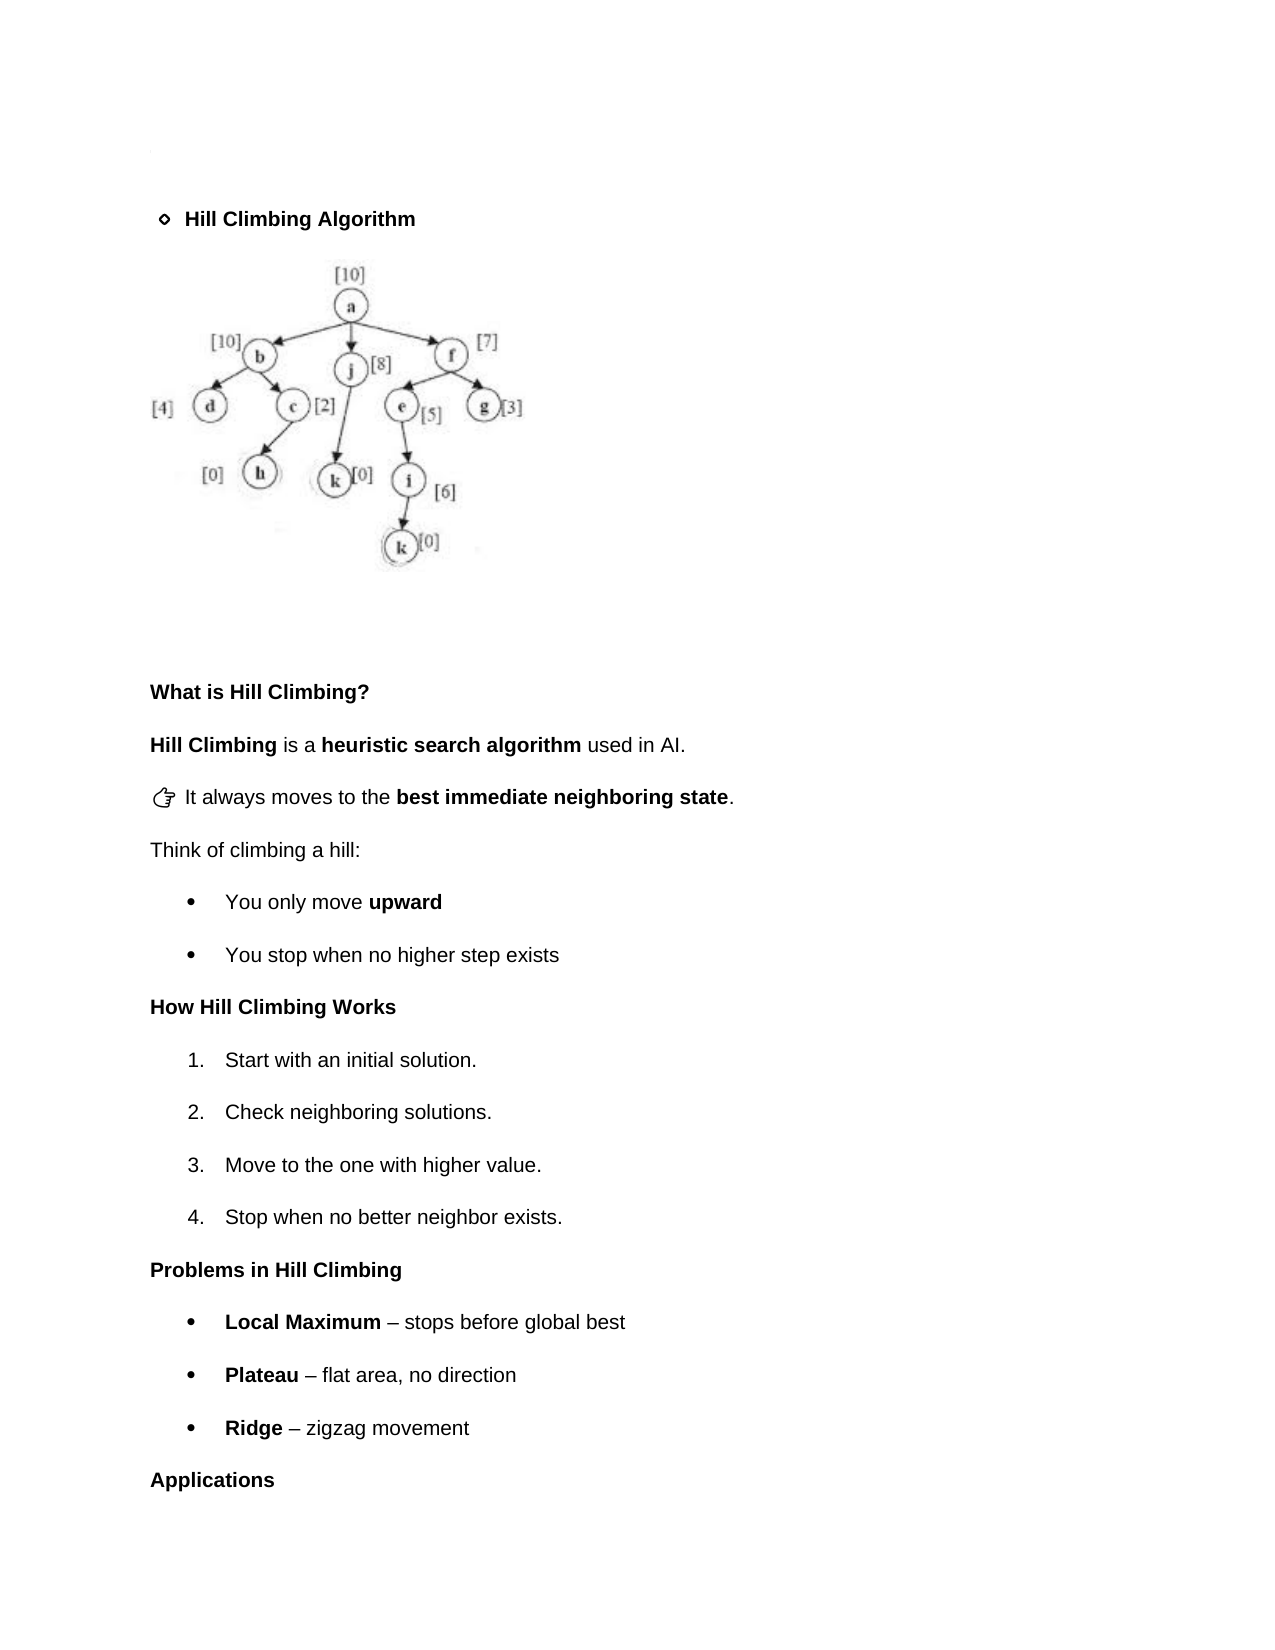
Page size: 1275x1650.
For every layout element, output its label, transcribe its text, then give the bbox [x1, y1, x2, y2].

text 🔹 Hill Climbing Algorithm [150, 207, 1125, 231]
text Hill Climbing is a heuristic search algorithm used in AI. [150, 732, 1125, 756]
list Start with an initial solution. [187, 1048, 1125, 1072]
picture [150, 259, 544, 572]
list You only move upward [187, 890, 1125, 914]
text 👉 It always moves to the best immediate neighboring state. [150, 785, 1125, 809]
text Applications [150, 1468, 1125, 1492]
list Plateau – flat area, no direction [187, 1363, 1125, 1387]
text How Hill Climbing Works [150, 995, 1125, 1019]
text What is Hill Climbing? [150, 680, 1125, 704]
list Stop when no better neighbor exists. [187, 1205, 1125, 1229]
list Check neighboring solutions. [187, 1100, 1125, 1124]
list Move to the one with higher value. [187, 1153, 1125, 1177]
text Think of climbing a hill: [150, 837, 1125, 861]
list Ridge – zigzag movement [187, 1415, 1125, 1439]
text Problems in Hill Climbing [150, 1258, 1125, 1282]
list Local Maximum – stops before global best [187, 1310, 1125, 1334]
list You stop when no higher step exists [187, 942, 1125, 967]
